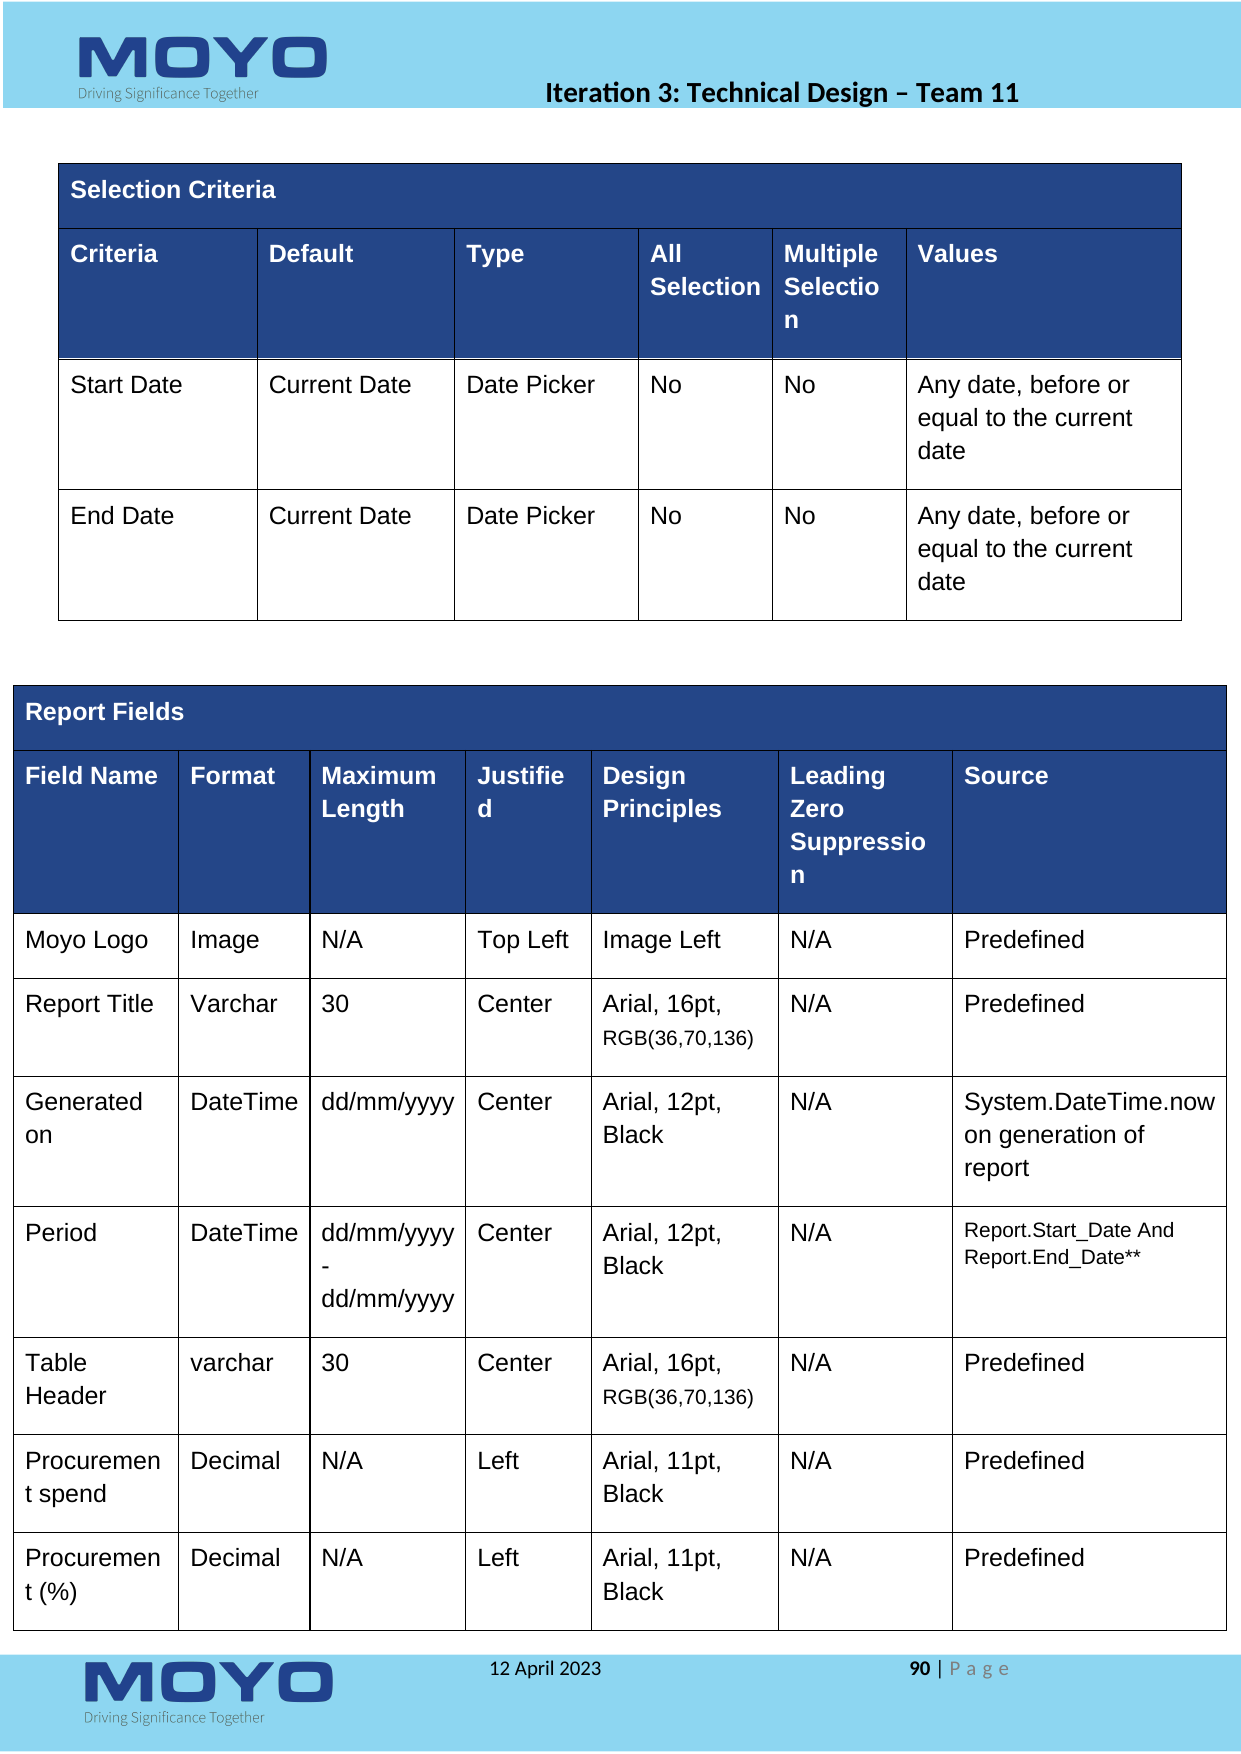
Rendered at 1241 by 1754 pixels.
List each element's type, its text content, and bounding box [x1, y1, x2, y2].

table_cell Left [466, 1435, 591, 1532]
table_cell Default [258, 229, 454, 358]
picture [81, 1656, 336, 1729]
table_cell Predefined [953, 1338, 1226, 1434]
table_cell N/A [779, 1077, 952, 1206]
table_cell N/A [779, 1338, 952, 1434]
table_cell Image Left [592, 914, 778, 978]
table_cell Procurement spend [14, 1435, 178, 1532]
table_cell N/A [311, 1435, 465, 1532]
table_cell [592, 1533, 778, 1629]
table_cell Arial, 12pt, Black [592, 1207, 778, 1337]
table_cell Generated on [14, 1077, 178, 1206]
table_cell Design Principles [592, 751, 778, 913]
table_cell Date Picker [455, 360, 638, 489]
table_cell N/A [779, 1207, 952, 1337]
table_cell Date Picker [455, 490, 638, 620]
picture [75, 31, 330, 105]
table_cell Leading Zero Suppression [779, 751, 952, 913]
table_cell All Selection [639, 229, 772, 358]
table_cell Arial, 12pt, Black [592, 1077, 778, 1206]
table_cell Criteria [59, 229, 257, 358]
table_cell Start Date [59, 360, 257, 489]
table_cell Arial, 16pt, RGB(36,70,136) [592, 1338, 778, 1434]
table_cell N/A [311, 1533, 465, 1629]
table_cell Maximum Length [311, 751, 465, 913]
table_cell Center [466, 1077, 591, 1206]
table_cell Top Left [466, 914, 591, 978]
table_cell Center [466, 1207, 591, 1337]
table_cell varchar [179, 1338, 309, 1434]
table_cell Arial, 11pt, Black [592, 1435, 778, 1532]
table_cell N/A [779, 1435, 952, 1532]
table_cell Moyo Logo [14, 914, 178, 978]
table_cell Decimal [179, 1533, 309, 1629]
table_cell Predefined [953, 1435, 1226, 1532]
table_cell Type [455, 229, 638, 358]
table_cell Any date, before or equal to the current date [907, 360, 1181, 489]
table_cell Varchar [179, 979, 309, 1076]
table_cell dd/mm/yyyy - dd/mm/yyyy [311, 1207, 465, 1337]
table_cell Predefined [953, 979, 1226, 1076]
table_header Report Fields [14, 686, 1226, 750]
table_cell No [639, 490, 772, 620]
table_cell Field Name [14, 751, 178, 913]
table_cell End Date [59, 490, 257, 620]
table_cell Format [179, 751, 309, 913]
table_cell Multiple Selection [773, 229, 906, 358]
table_cell N/A [779, 914, 952, 978]
table_cell Period [14, 1207, 178, 1337]
table_cell No [773, 360, 906, 489]
table_cell Predefined [953, 914, 1226, 978]
table_header Selection Criteria [59, 164, 1181, 228]
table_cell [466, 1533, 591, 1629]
table_cell Decimal [179, 1435, 309, 1532]
table_cell Values [907, 229, 1181, 358]
table_cell Table Header [14, 1338, 178, 1434]
table_cell Current Date [258, 360, 454, 489]
table_cell Report.Start_Date And Report.End_Date** [953, 1207, 1226, 1337]
table_cell Arial, 16pt, RGB(36,70,136) [592, 979, 778, 1076]
table_cell Procurement (%) [14, 1533, 178, 1629]
table_cell 30 [311, 979, 465, 1076]
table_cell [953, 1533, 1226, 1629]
table_cell N/A [311, 914, 465, 978]
table_cell Current Date [258, 490, 454, 620]
table_cell No [639, 360, 772, 489]
table_cell No [773, 490, 906, 620]
table_cell Justified [466, 751, 591, 913]
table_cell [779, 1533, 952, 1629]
table_cell System.DateTime.now on generation of report [953, 1077, 1226, 1206]
table_cell Center [466, 1338, 591, 1434]
table_cell Any date, before or equal to the current date [907, 490, 1181, 620]
table_cell 30 [311, 1338, 465, 1434]
table_cell Source [953, 751, 1226, 913]
table_cell dd/mm/yyyy [311, 1077, 465, 1206]
table_cell N/A [779, 979, 952, 1076]
table_cell Center [466, 979, 591, 1076]
table_cell DateTime [179, 1077, 309, 1206]
table_cell DateTime [179, 1207, 309, 1337]
table_cell Report Title [14, 979, 178, 1076]
table_cell Image [179, 914, 309, 978]
